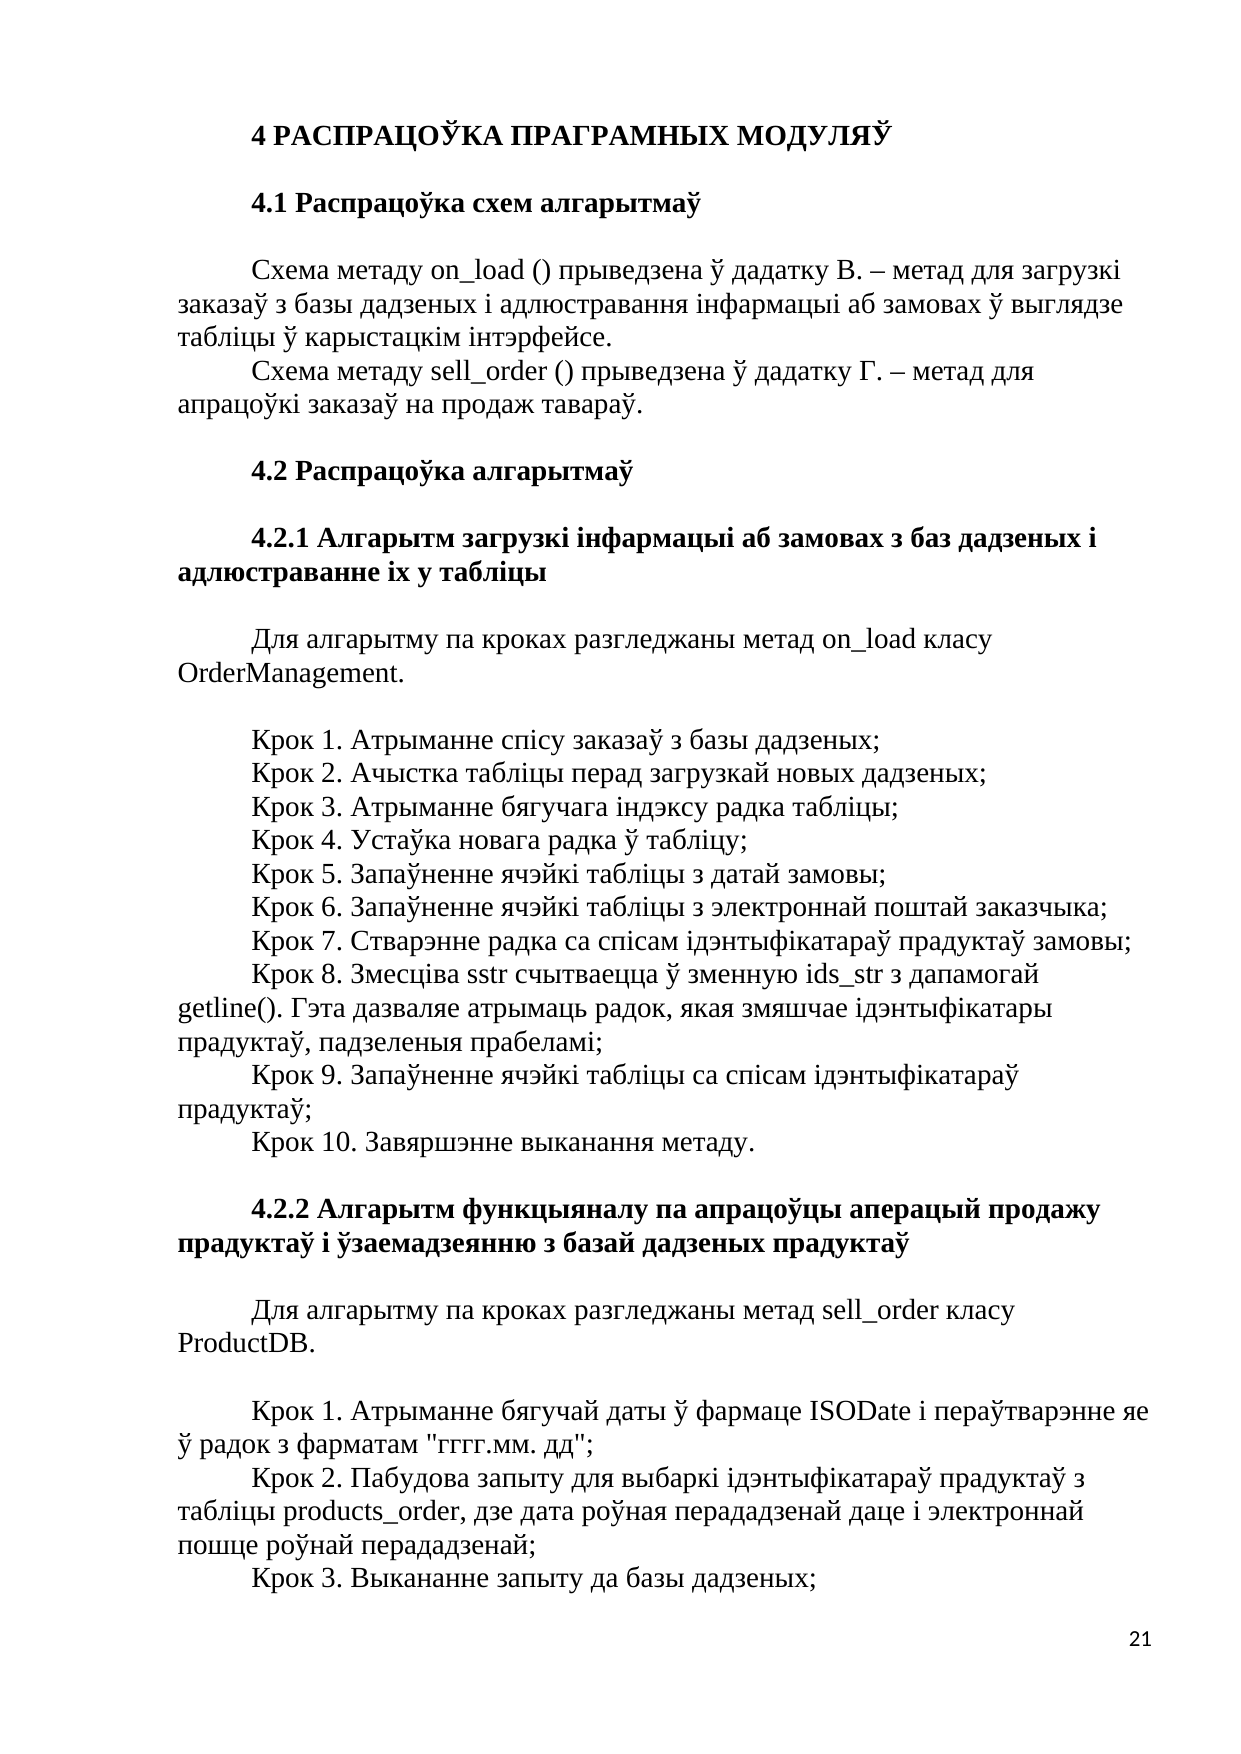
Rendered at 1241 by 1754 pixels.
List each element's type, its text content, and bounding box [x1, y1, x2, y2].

text Крок 3. Атрыманне бягучага індэксу радка табліцы; [177, 789, 1152, 822]
text Крок 2. Пабудова запыту для выбаркі ідэнтыфікатараў прадуктаў з табліцы products_order, дзе дата роўная перададзенай даце і электроннай пошце роўнай перададзенай; [177, 1460, 1152, 1560]
text Крок 7. Стварэнне радка са спісам ідэнтыфікатараў прадуктаў замовы; [177, 923, 1152, 957]
text Для алгарытму па кроках разгледжаны метад on_load класу OrderManagement. [177, 621, 1152, 688]
text Крок 9. Запаўненне ячэйкі табліцы са спісам ідэнтыфікатараў прадуктаў; [177, 1057, 1152, 1124]
text Крок 1. Атрыманне спісу заказаў з базы дадзеных; [177, 722, 1152, 755]
text Крок 5. Запаўненне ячэйкі табліцы з датай замовы; [177, 856, 1152, 889]
text Для алгарытму па кроках разгледжаны метад sell_order класу ProductDB. [177, 1292, 1152, 1359]
text Крок 4. Устаўка новага радка ў табліцу; [177, 822, 1152, 856]
text Крок 10. Завяршэнне выканання метаду. [177, 1124, 1152, 1158]
text Крок 1. Атрыманне бягучай даты ў фармаце ISODate і пераўтварэнне яе ў радок з фарматам "гггг.мм. дд"; [177, 1393, 1152, 1460]
text 4.2 Распрацоўка алгарытмаў [177, 453, 1152, 487]
text Крок 8. Змесціва sstr счытваецца ў зменную ids_str з дапамогай getline(). Гэта дазваляе атрымаць радок, якая змяшчае ідэнтыфікатары прадуктаў, падзеленыя прабеламі; [177, 957, 1152, 1057]
text 4 РАСПРАЦОЎКА ПРАГРАМНЫХ МОДУЛЯЎ [177, 118, 1152, 152]
text Крок 2. Ачыстка табліцы перад загрузкай новых дадзеных; [177, 755, 1152, 789]
text Крок 6. Запаўненне ячэйкі табліцы з электроннай поштай заказчыка; [177, 889, 1152, 923]
text Схема метаду on_load () прыведзена ў дадатку В. – метад для загрузкі заказаў з базы дадзеных і адлюстравання інфармацыі аб замовах ў выглядзе табліцы ў карыстацкім інтэрфейсе. [177, 252, 1152, 353]
text Крок 3. Выкананне запыту да базы дадзеных; [177, 1560, 1152, 1594]
text Схема метаду sell_order () прыведзена ў дадатку Г. – метад для апрацоўкі заказаў на продаж тавараў. [177, 353, 1152, 420]
text 4.2.1 Алгарытм загрузкі інфармацыі аб замовах з баз дадзеных і адлюстраванне іх у табліцы [177, 521, 1152, 588]
text 4.2.2 Алгарытм функцыяналу па апрацоўцы аперацый продажу прадуктаў і ўзаемадзеянню з базай дадзеных прадуктаў [177, 1191, 1152, 1258]
text 4.1 Распрацоўка схем алгарытмаў [177, 185, 1152, 219]
